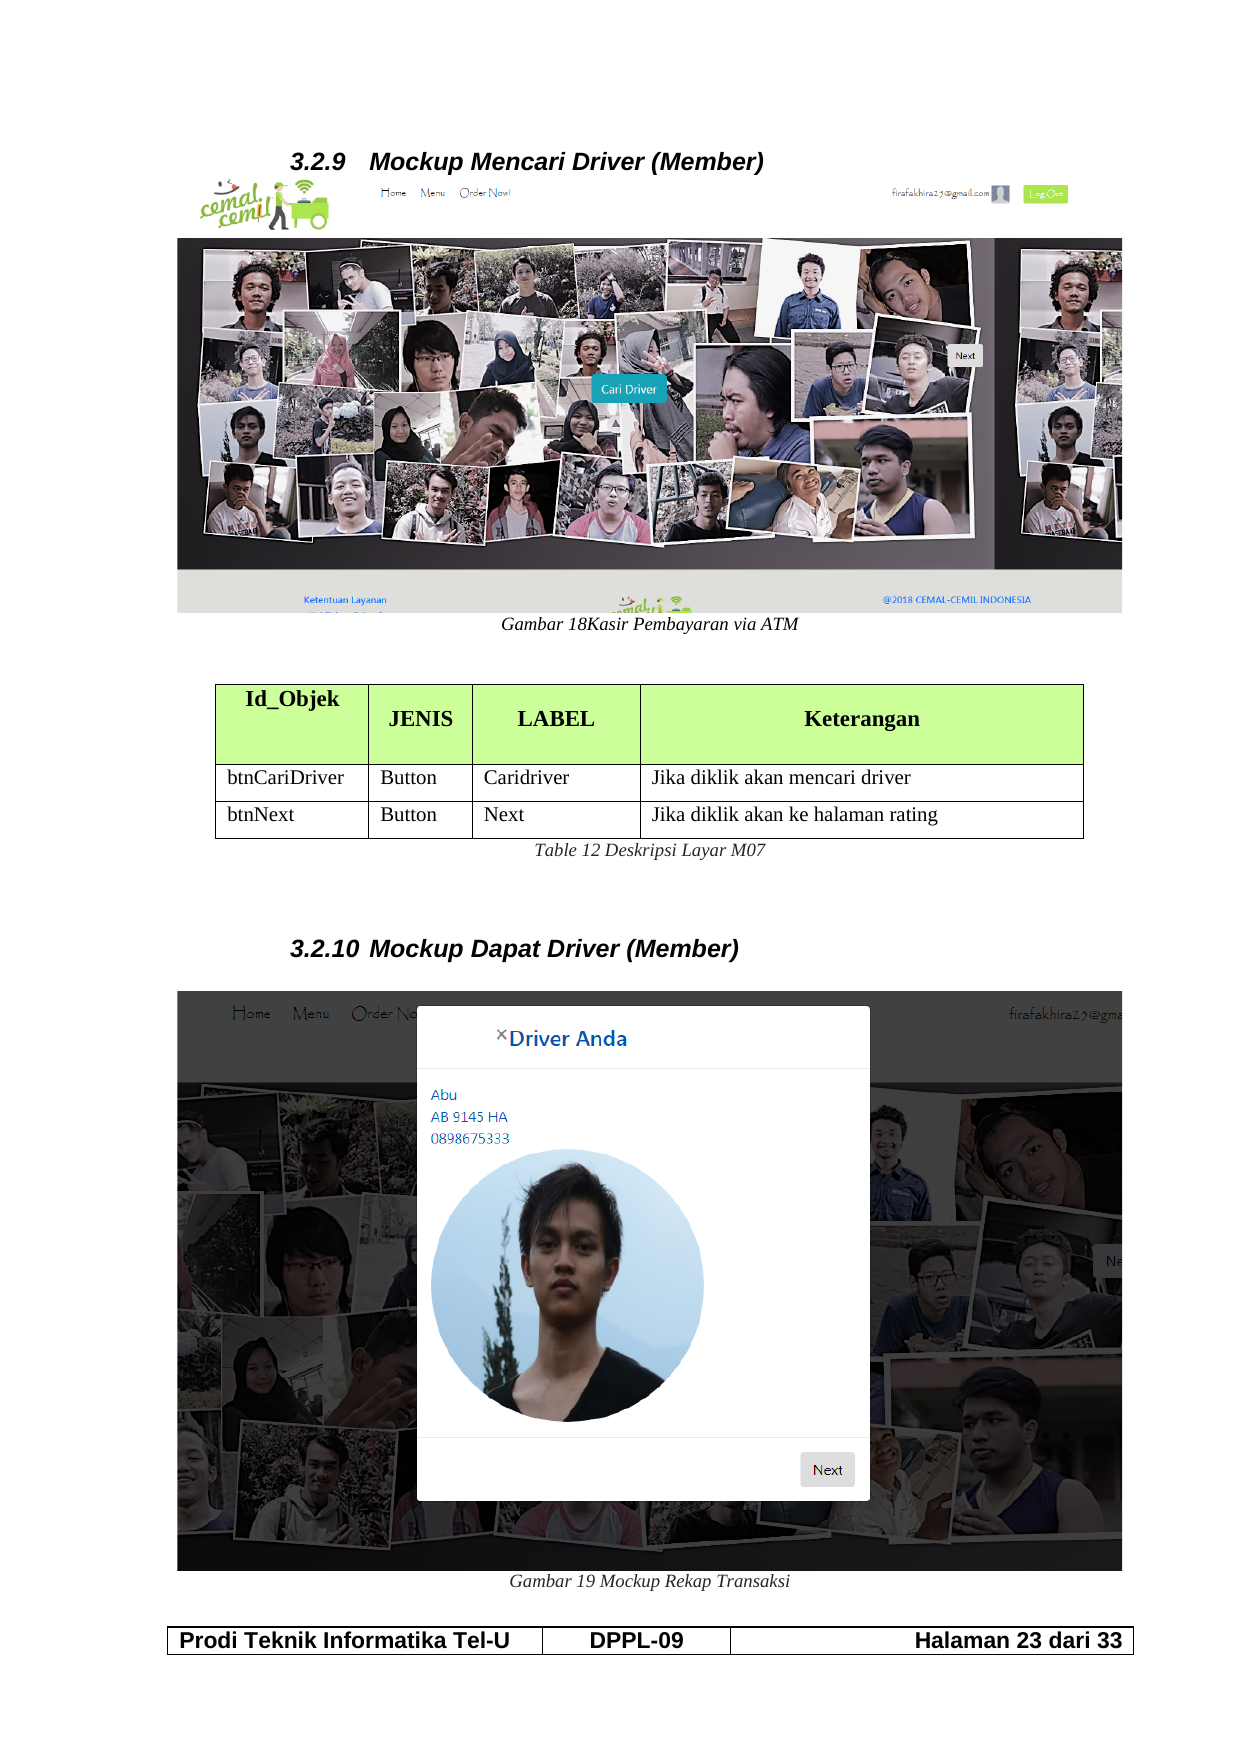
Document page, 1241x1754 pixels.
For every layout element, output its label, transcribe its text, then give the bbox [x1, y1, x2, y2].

picture [177, 991, 1123, 1571]
table_cell Jika diklik akan mencari driver [641, 765, 1083, 801]
text Table 12 Deskripsi Layar M07 [177, 839, 1122, 861]
table_header Id_Objek [216, 685, 368, 764]
picture [177, 175, 1123, 613]
table_cell Caridriver [473, 765, 640, 801]
table_cell Next [473, 802, 640, 838]
table_cell Jika diklik akan ke halaman rating [641, 802, 1083, 838]
table_cell Button [369, 802, 472, 838]
list Mockup Dapat Driver (Member) [290, 934, 1122, 963]
table_header JENIS [369, 685, 472, 764]
table_cell btnCariDriver [216, 765, 368, 801]
table_cell btnNext [216, 802, 368, 838]
table_header LABEL [473, 685, 640, 764]
table_header Keterangan [641, 685, 1083, 764]
table_cell Button [369, 765, 472, 801]
list Mockup Mencari Driver (Member) [290, 147, 1122, 175]
